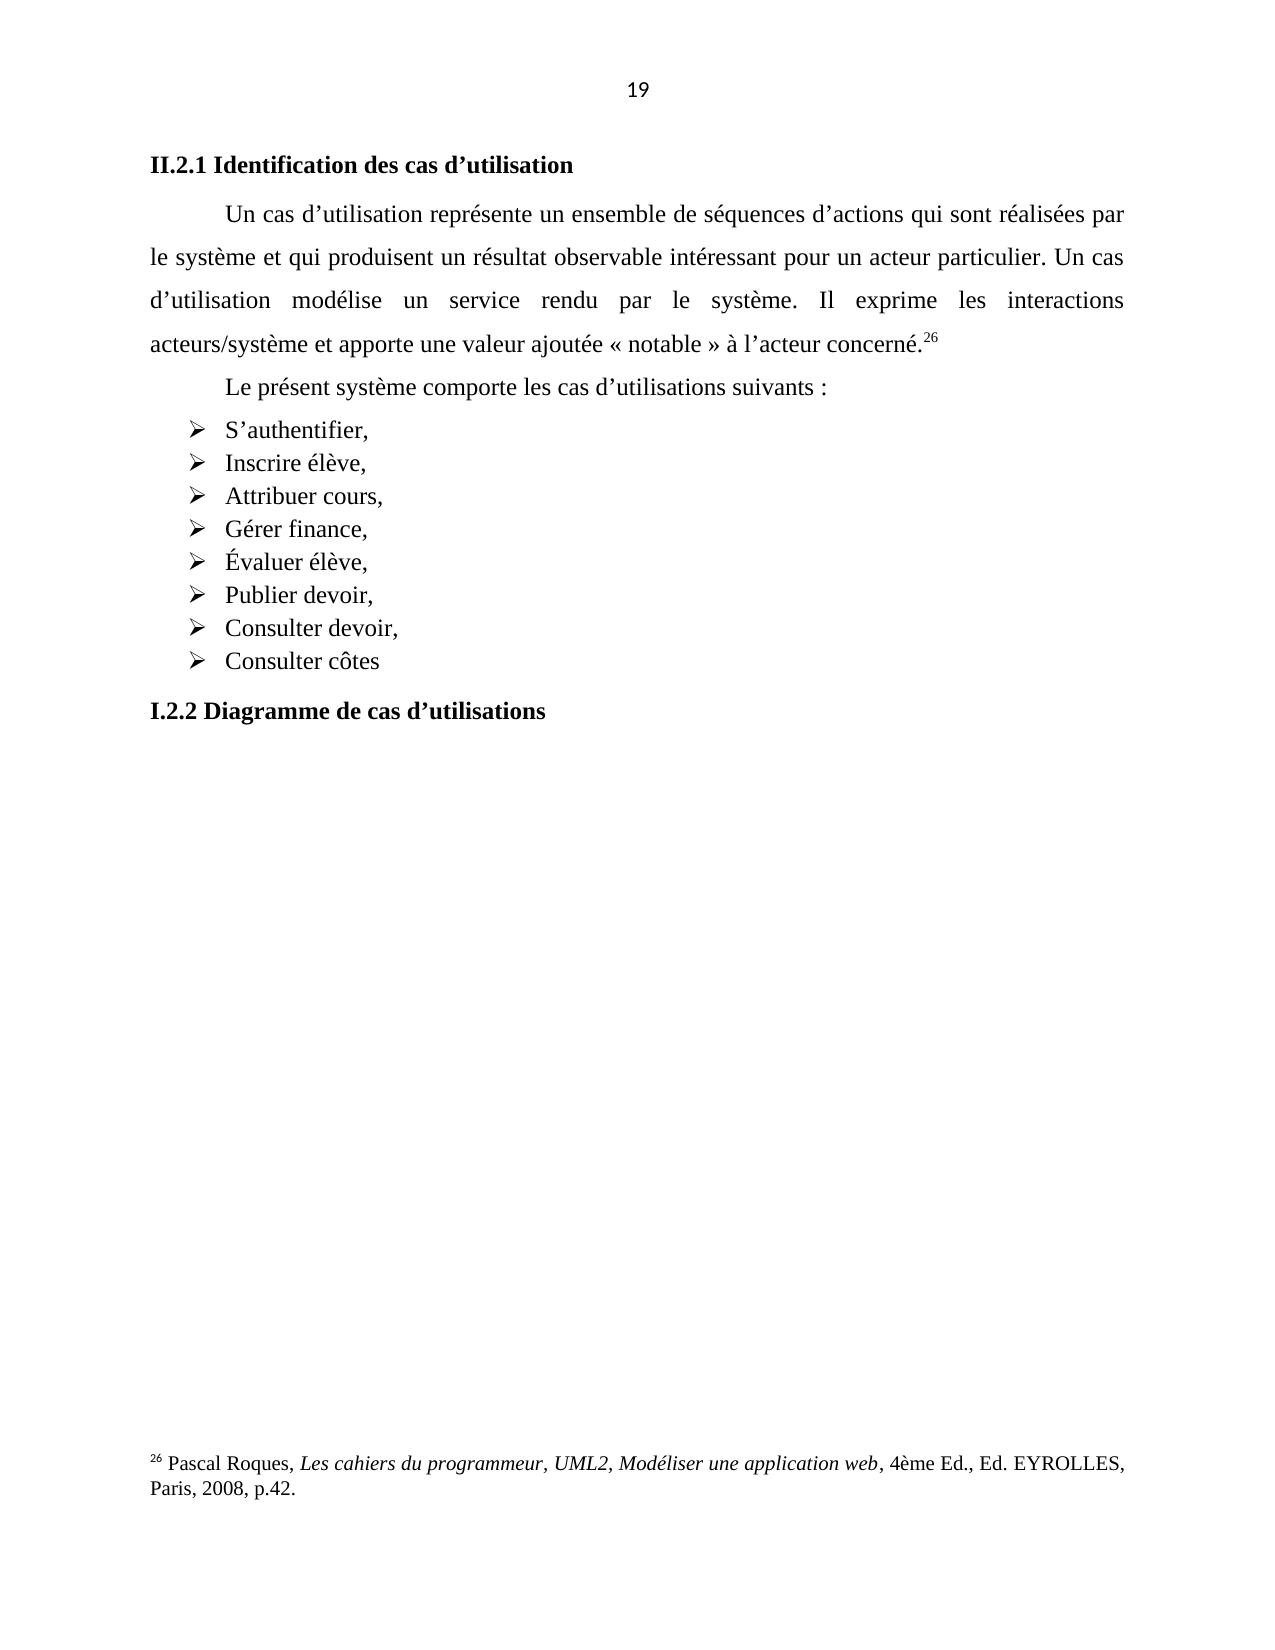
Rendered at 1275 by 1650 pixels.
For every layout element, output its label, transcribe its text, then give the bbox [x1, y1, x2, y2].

list Publier devoir, [187, 580, 1125, 609]
list Consulter côtes [187, 646, 1125, 675]
subtitle II.2.1 Identification des cas d’utilisation [150, 150, 1125, 179]
list Inscrire élève, [187, 448, 1125, 477]
list Attribuer cours, [187, 481, 1125, 510]
text Le présent système comporte les cas d’utilisations suivants : [150, 372, 1125, 401]
list Consulter devoir, [187, 613, 1125, 642]
subtitle I.2.2 Diagramme de cas d’utilisations [150, 696, 1125, 724]
list Gérer finance, [187, 514, 1125, 543]
text Un cas d’utilisation représente un ensemble de séquences d’actions qui sont réalisées par le système et qui produisent un résultat observable intéressant pour un acteur particulier. Un cas d’utilisation modélise un service rendu par le système. Il exprime les interactions acteurs/système et apporte une valeur ajoutée « notable » à l’acteur concerné. [150, 199, 1125, 357]
list S’authentifier, [187, 415, 1125, 444]
list Évaluer élève, [187, 547, 1125, 576]
